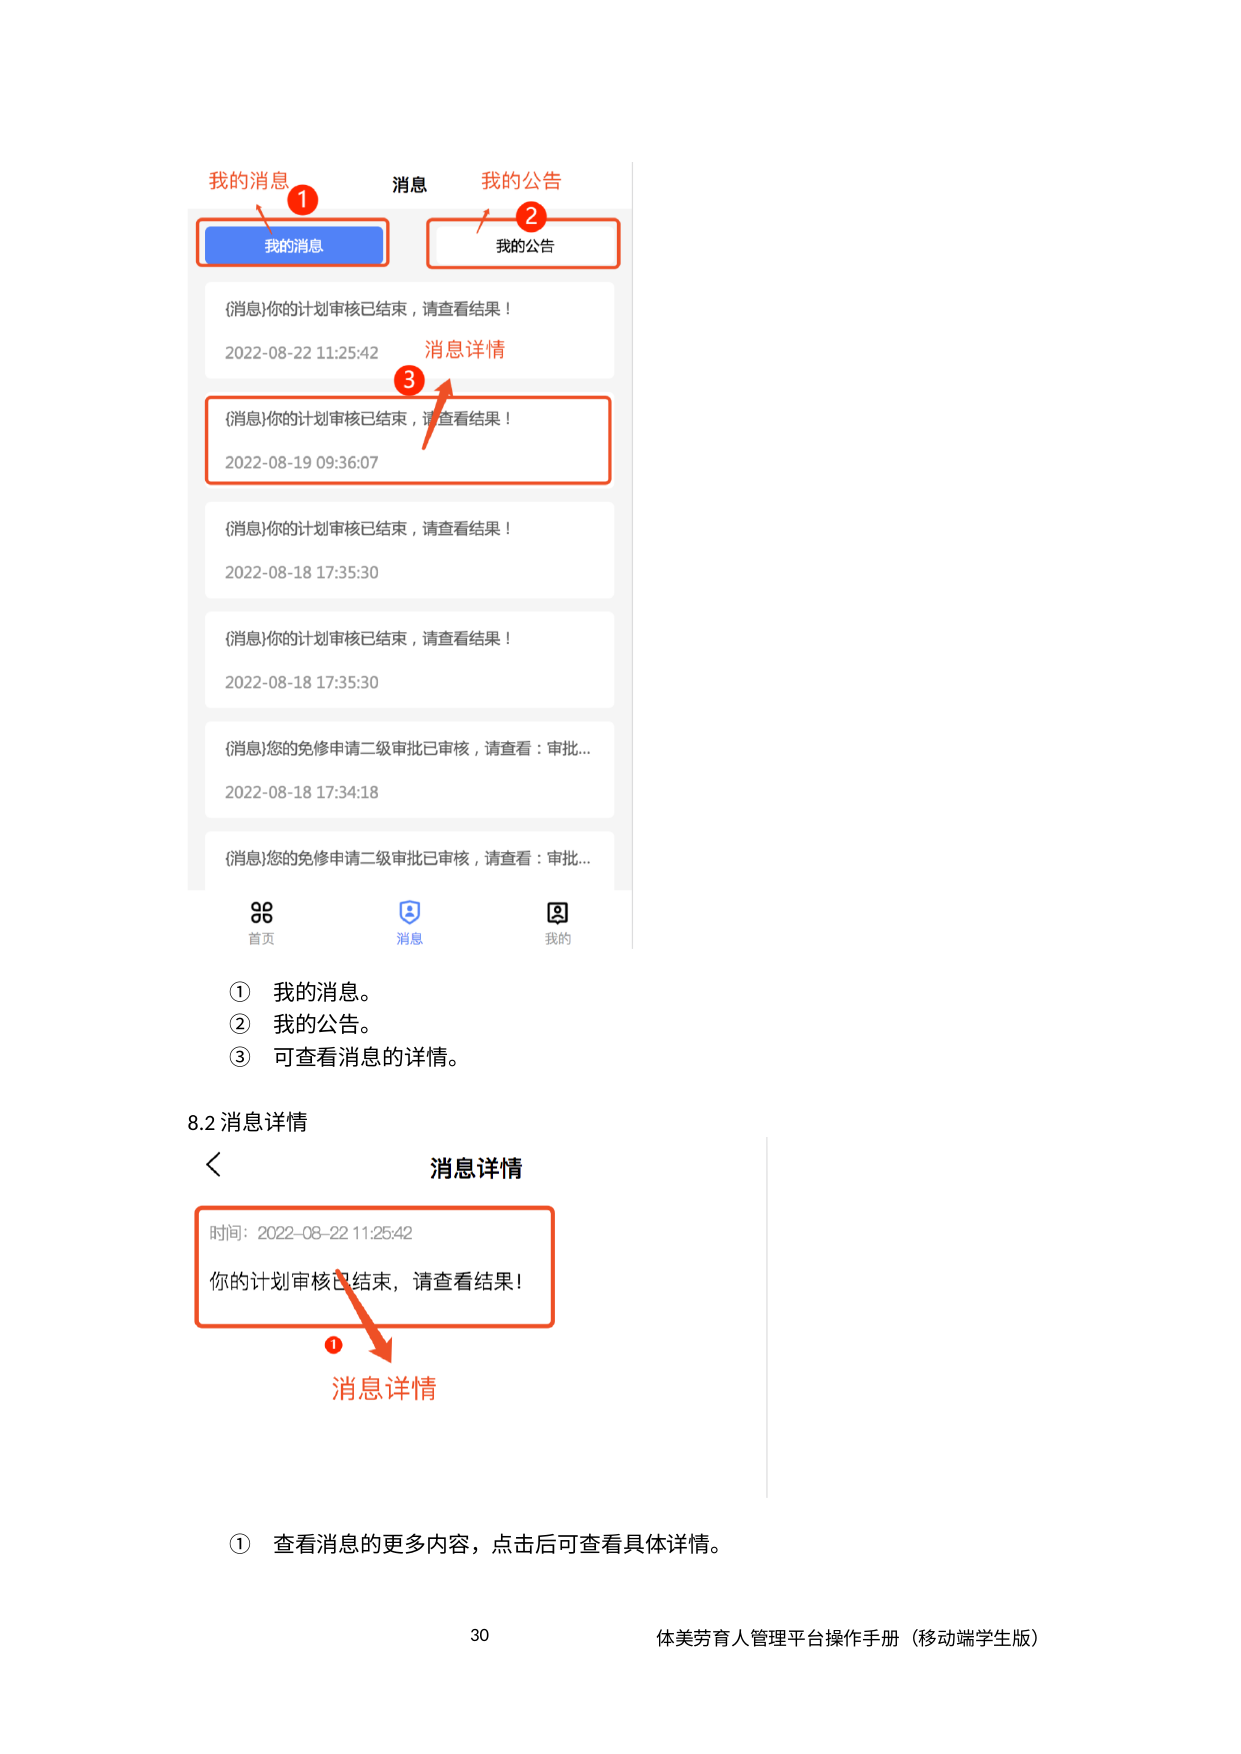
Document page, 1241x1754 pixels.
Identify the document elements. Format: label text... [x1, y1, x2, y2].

list 我的公告。 [187, 1007, 1053, 1039]
list 8.2 消息详情 [187, 1104, 1053, 1137]
picture [187, 1137, 768, 1498]
list 查看消息的更多内容，点击后可查看具体详情。 [187, 1527, 1053, 1559]
list 可查看消息的详情。 [187, 1039, 1053, 1072]
picture [187, 162, 634, 949]
list 我的消息。 [187, 974, 1053, 1007]
